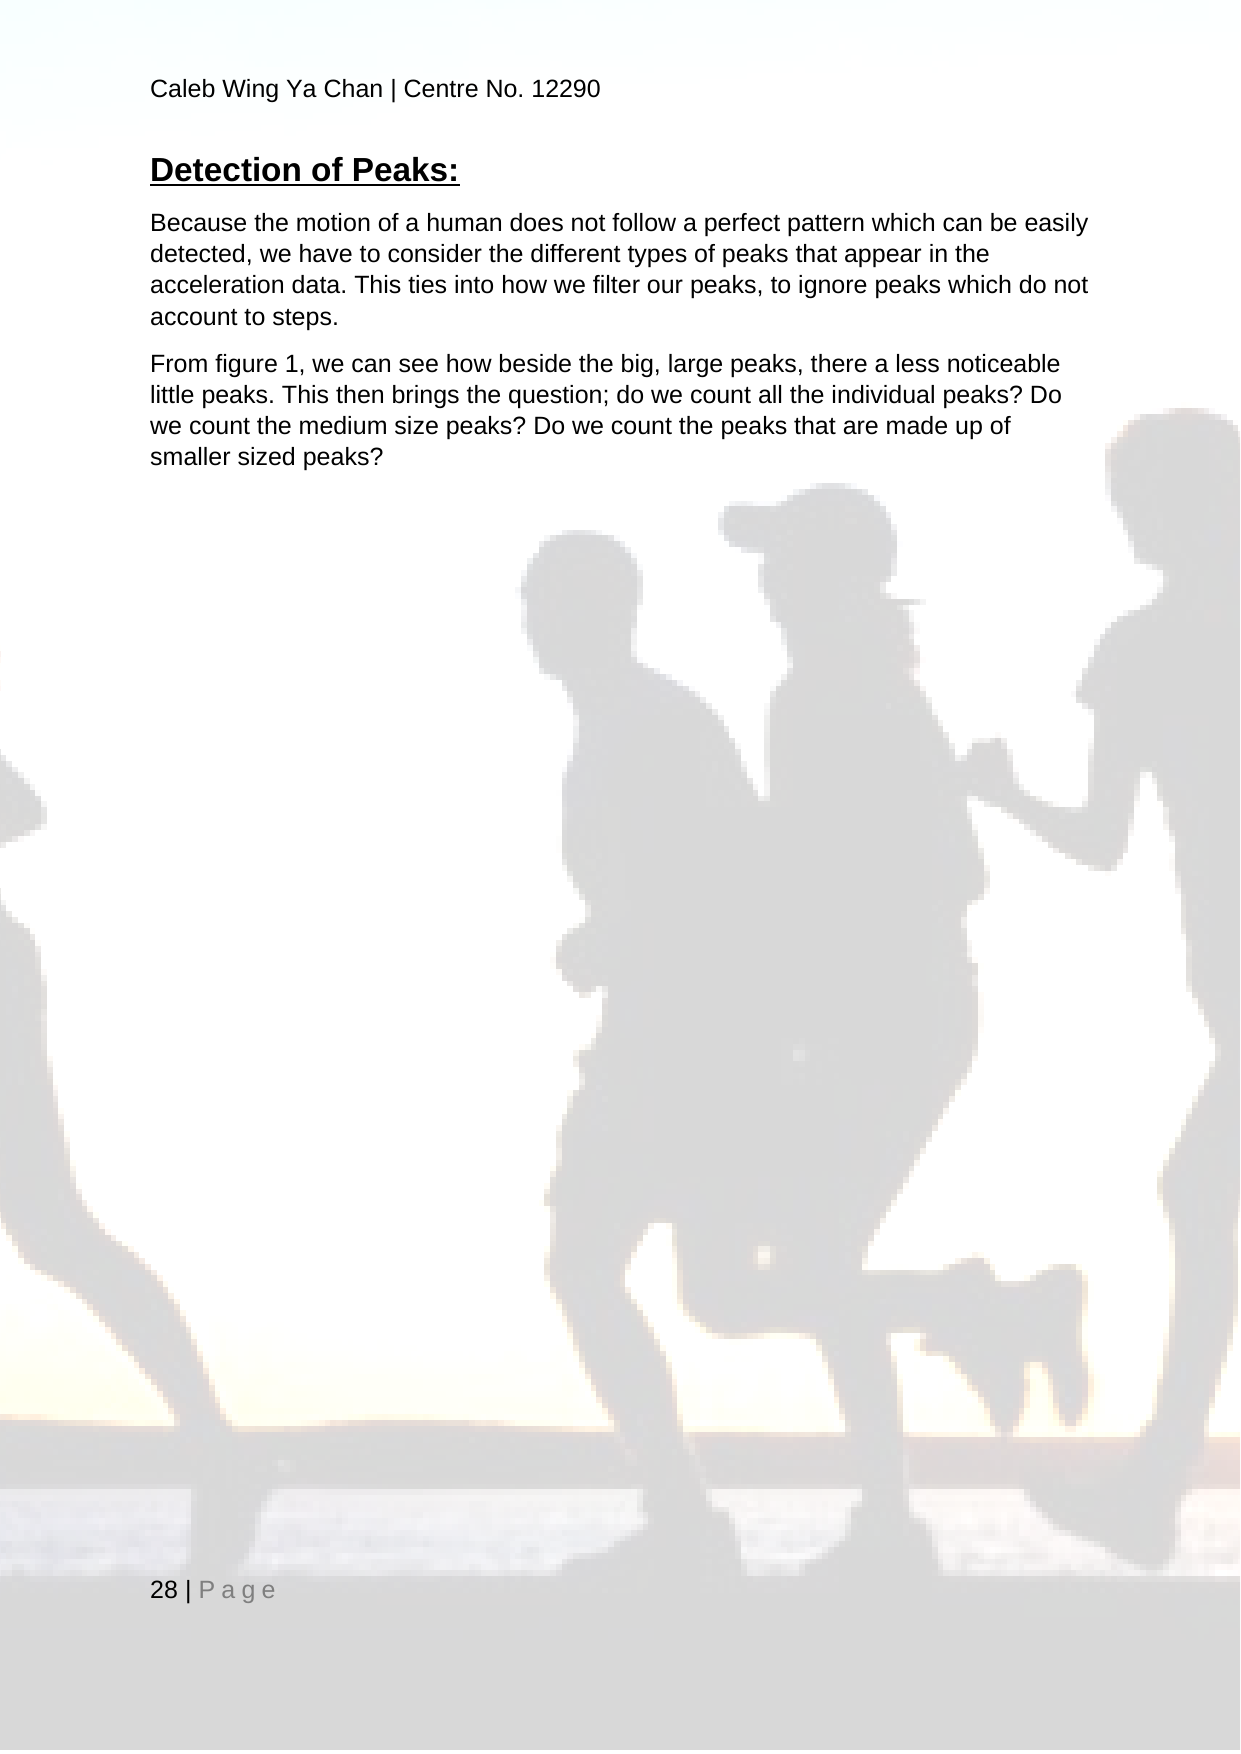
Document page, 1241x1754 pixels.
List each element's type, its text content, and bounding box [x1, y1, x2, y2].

text Because the motion of a human does not follow a perfect pattern which can be easily detected, we have to consider the different types of peaks that appear in the acceleration data. This ties into how we filter our peaks, to ignore peaks which do not account to steps. [150, 208, 1090, 330]
text Detection of Peaks: [150, 150, 1090, 189]
text From figure 1, we can see how beside the big, large peaks, there a less noticeable little peaks. This then brings the question; do we count all the individual peaks? Do we count the medium size peaks? Do we count the peaks that are made up of smaller sized peaks? [150, 349, 1090, 471]
